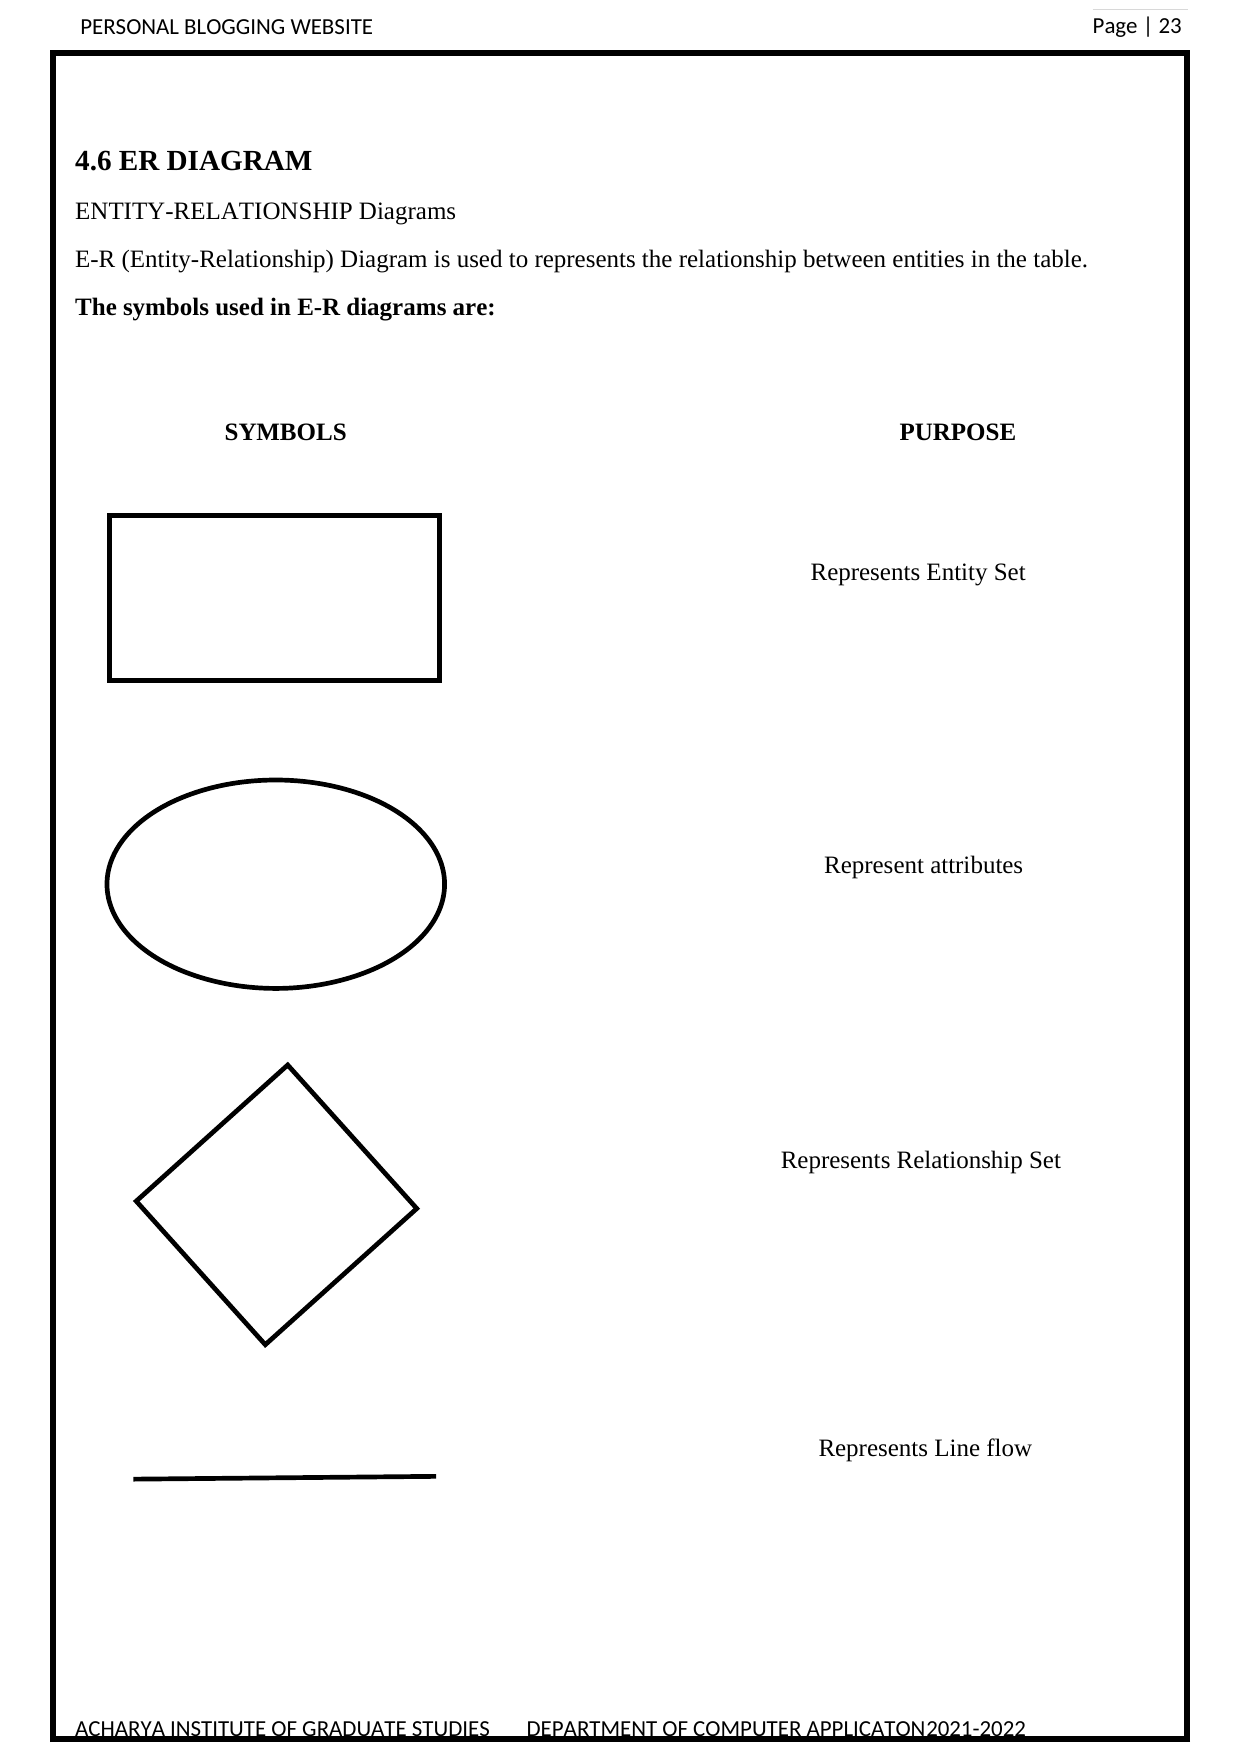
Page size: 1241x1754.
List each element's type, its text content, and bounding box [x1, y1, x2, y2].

text 4.6 ER DIAGRAM [75, 143, 1165, 177]
text E-R (Entity-Relationship) Diagram is used to represents the relationship between entities in the table. [75, 244, 1165, 273]
text ENTITY-RELATIONSHIP Diagrams [75, 196, 1165, 225]
text SYMBOLS PURPOSE [75, 417, 1165, 446]
text The symbols used in E-R diagrams are: [75, 292, 1165, 351]
